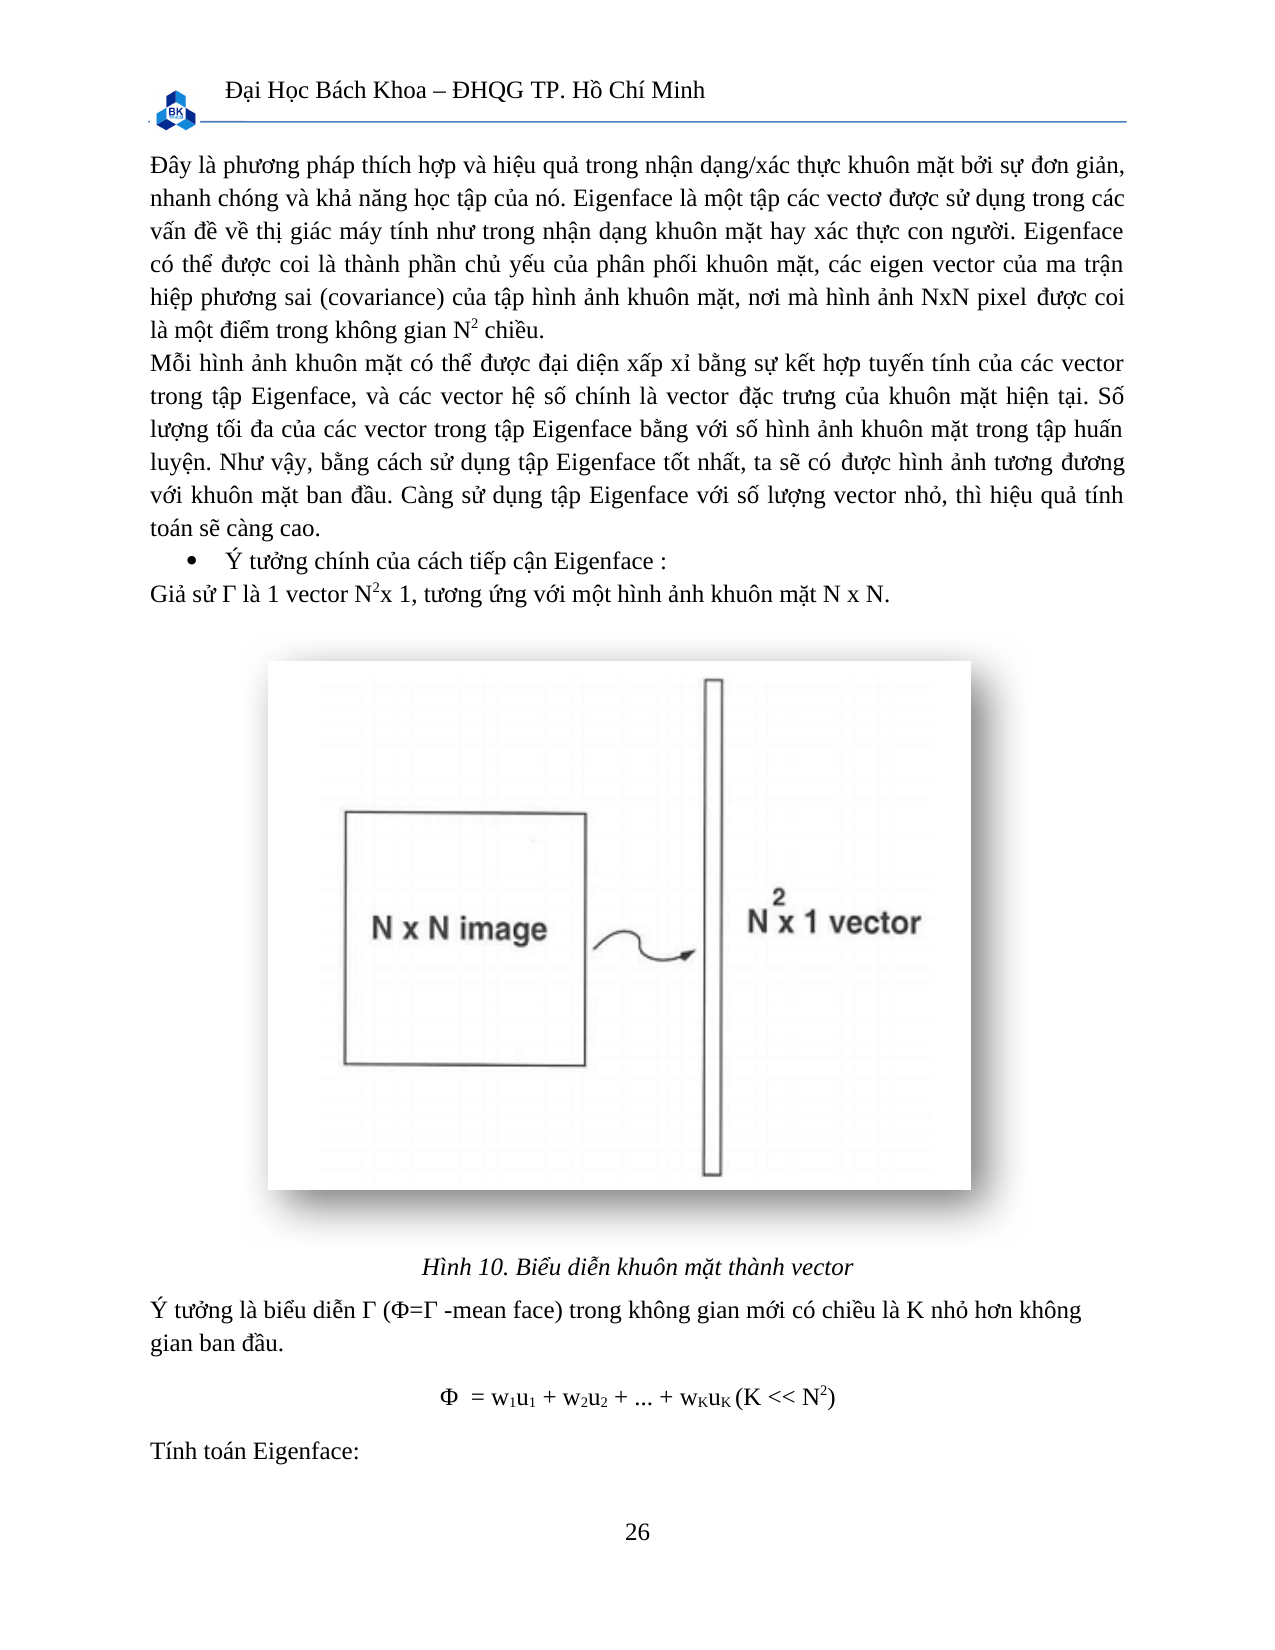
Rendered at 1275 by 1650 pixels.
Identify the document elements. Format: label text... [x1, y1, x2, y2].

text Φ = w1u1 + w2u2 + ... + wKuK (K << N2) [150, 1382, 1125, 1411]
text Đây là phương pháp thích hợp và hiệu quả trong nhận dạng/xác thực khuôn mặt bởi sự đơn giản, nhanh chóng và khả năng học tập của nó. Eigenface là một tập các vectơ được sử dụng trong các vấn đề về thị giác máy tính như trong nhận dạng khuôn mặt hay xác thực con người. Eigenface có thể được coi là thành phần chủ yếu của phân phối khuôn mặt, các eigen vector của ma trận hiệp phương sai (covariance) của tập hình ảnh khuôn mặt, nơi mà hình ảnh NxN pixel được coi là một điểm trong không gian N2 chiều. [150, 311, 1125, 344]
list Ý tưởng chính của cách tiếp cận Eigenface : [187, 546, 1125, 575]
picture [268, 661, 971, 1190]
text Giả sử Γ là 1 vector N2x 1, tương ứng với một hình ảnh khuôn mặt N x N. [150, 579, 1125, 608]
picture [150, 87, 200, 138]
text Mỗi hình ảnh khuôn mặt có thể được đại diện xấp xỉ bằng sự kết hợp tuyến tính của các vector trong tập Eigenface, và các vector hệ số chính là vector đặc trưng của khuôn mặt hiện tại. Số lượng tối đa của các vector trong tập Eigenface bằng với số hình ảnh khuôn mặt trong tập huấn luyện. Như vậy, bằng cách sử dụng tập Eigenface tốt nhất, ta sẽ có được hình ảnh tương đương với khuôn mặt ban đầu. Càng sử dụng tập Eigenface với số lượng vector nhỏ, thì hiệu quả tính toán sẽ càng cao. [150, 509, 1125, 542]
text Ý tưởng là biểu diễn Γ (Φ=Γ -mean face) trong không gian mới có chiều là K nhỏ hơn không gian ban đầu. [150, 1295, 1125, 1357]
text Tính toán Eigenface: [150, 1436, 1125, 1465]
